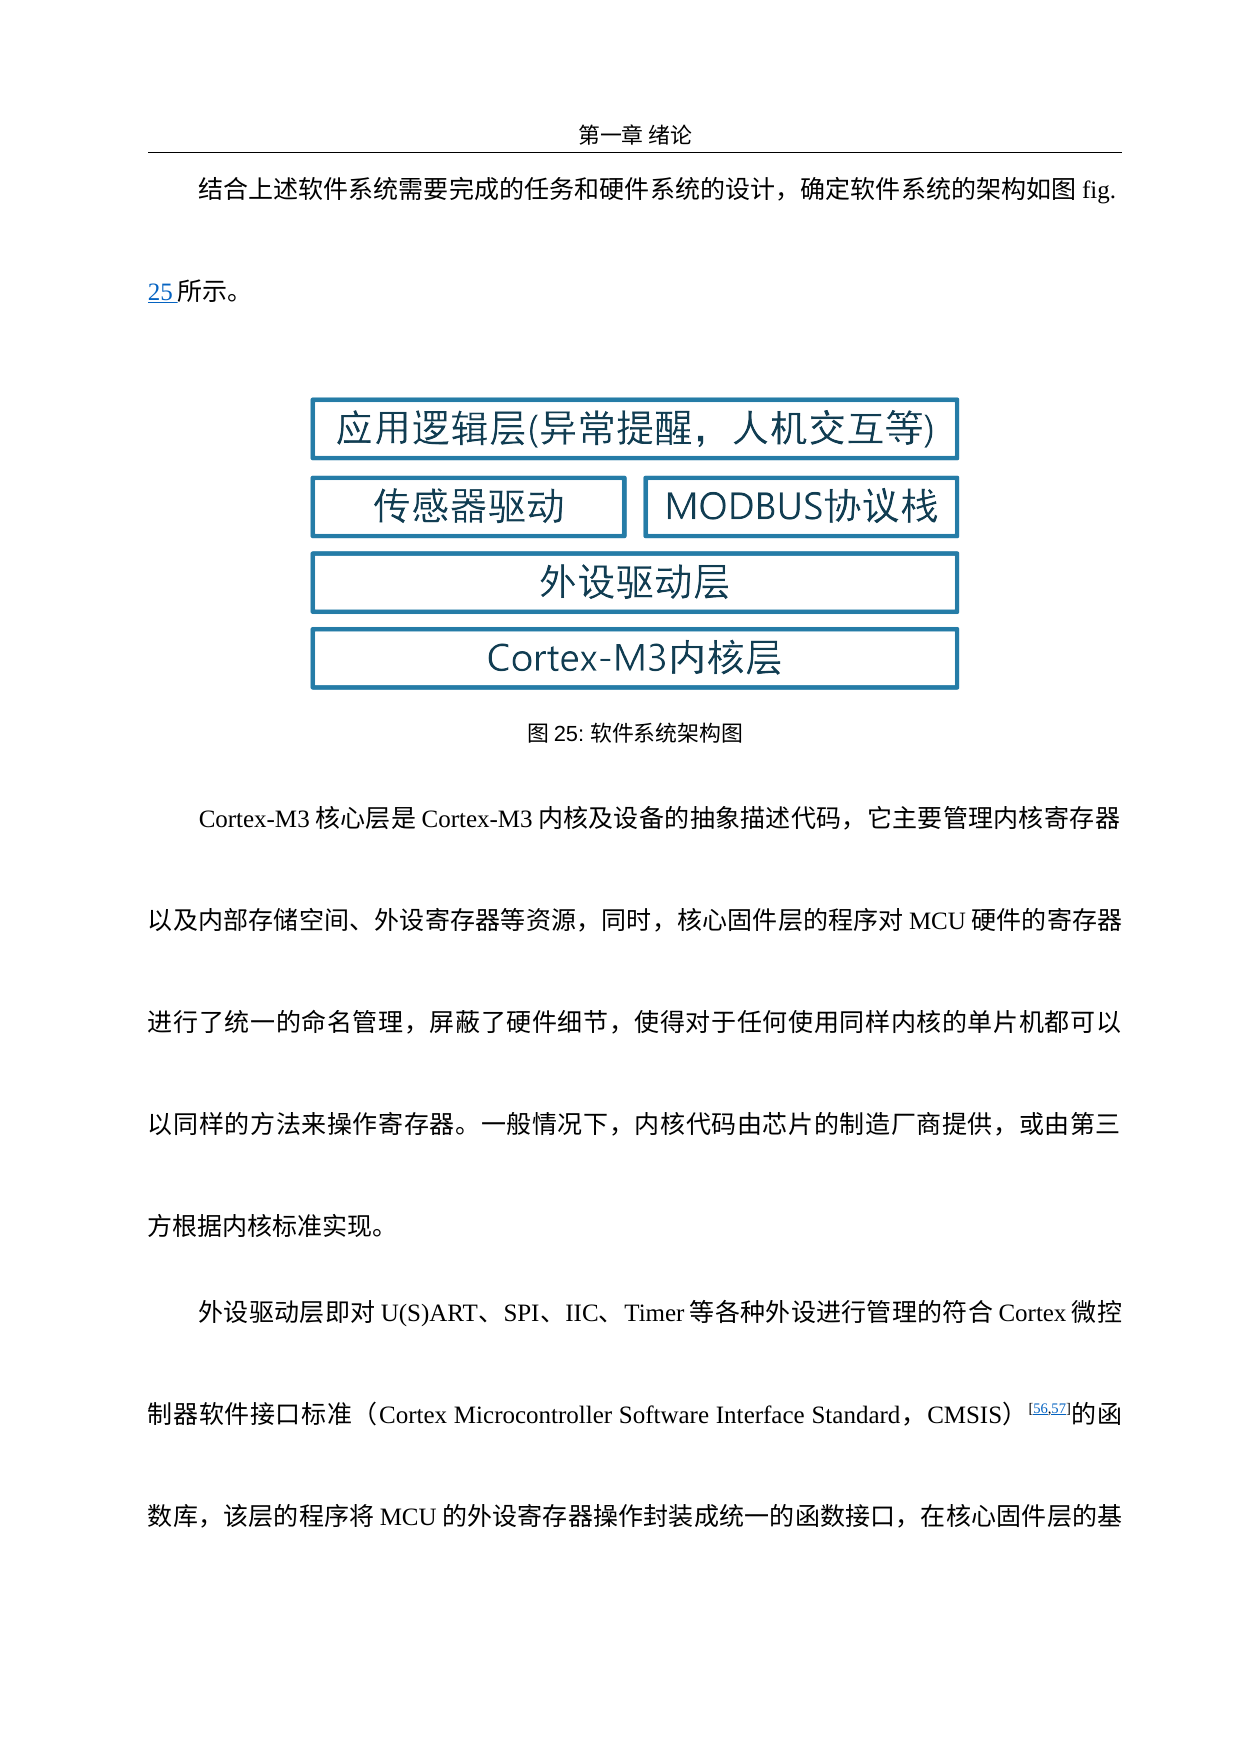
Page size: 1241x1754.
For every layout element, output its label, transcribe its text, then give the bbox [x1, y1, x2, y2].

picture [310, 390, 960, 700]
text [148, 1276, 1122, 1548]
text 图 25: 软件系统架构图 [148, 715, 1122, 749]
text Cortex-M3核心层是Cortex-M3内核及设备的抽象描述代码，它主要管理内核寄存器以及内部存储空间、外设寄存器等资源，同时，核心固件层的程序对MCU硬件的寄存器进行了统一的命名管理，屏蔽了硬件细节，使得对于任何使用同样内核的单片机都可以以同样的方法来操作寄存器。一般情况下，内核代码由芯片的制造厂商提供，或由第三方根据内核标准实现。 [148, 783, 1122, 1258]
text 结合上述软件系统需要完成的任务和硬件系统的设计，确定软件系统的架构如图fig. 25所示。 [148, 153, 1122, 323]
